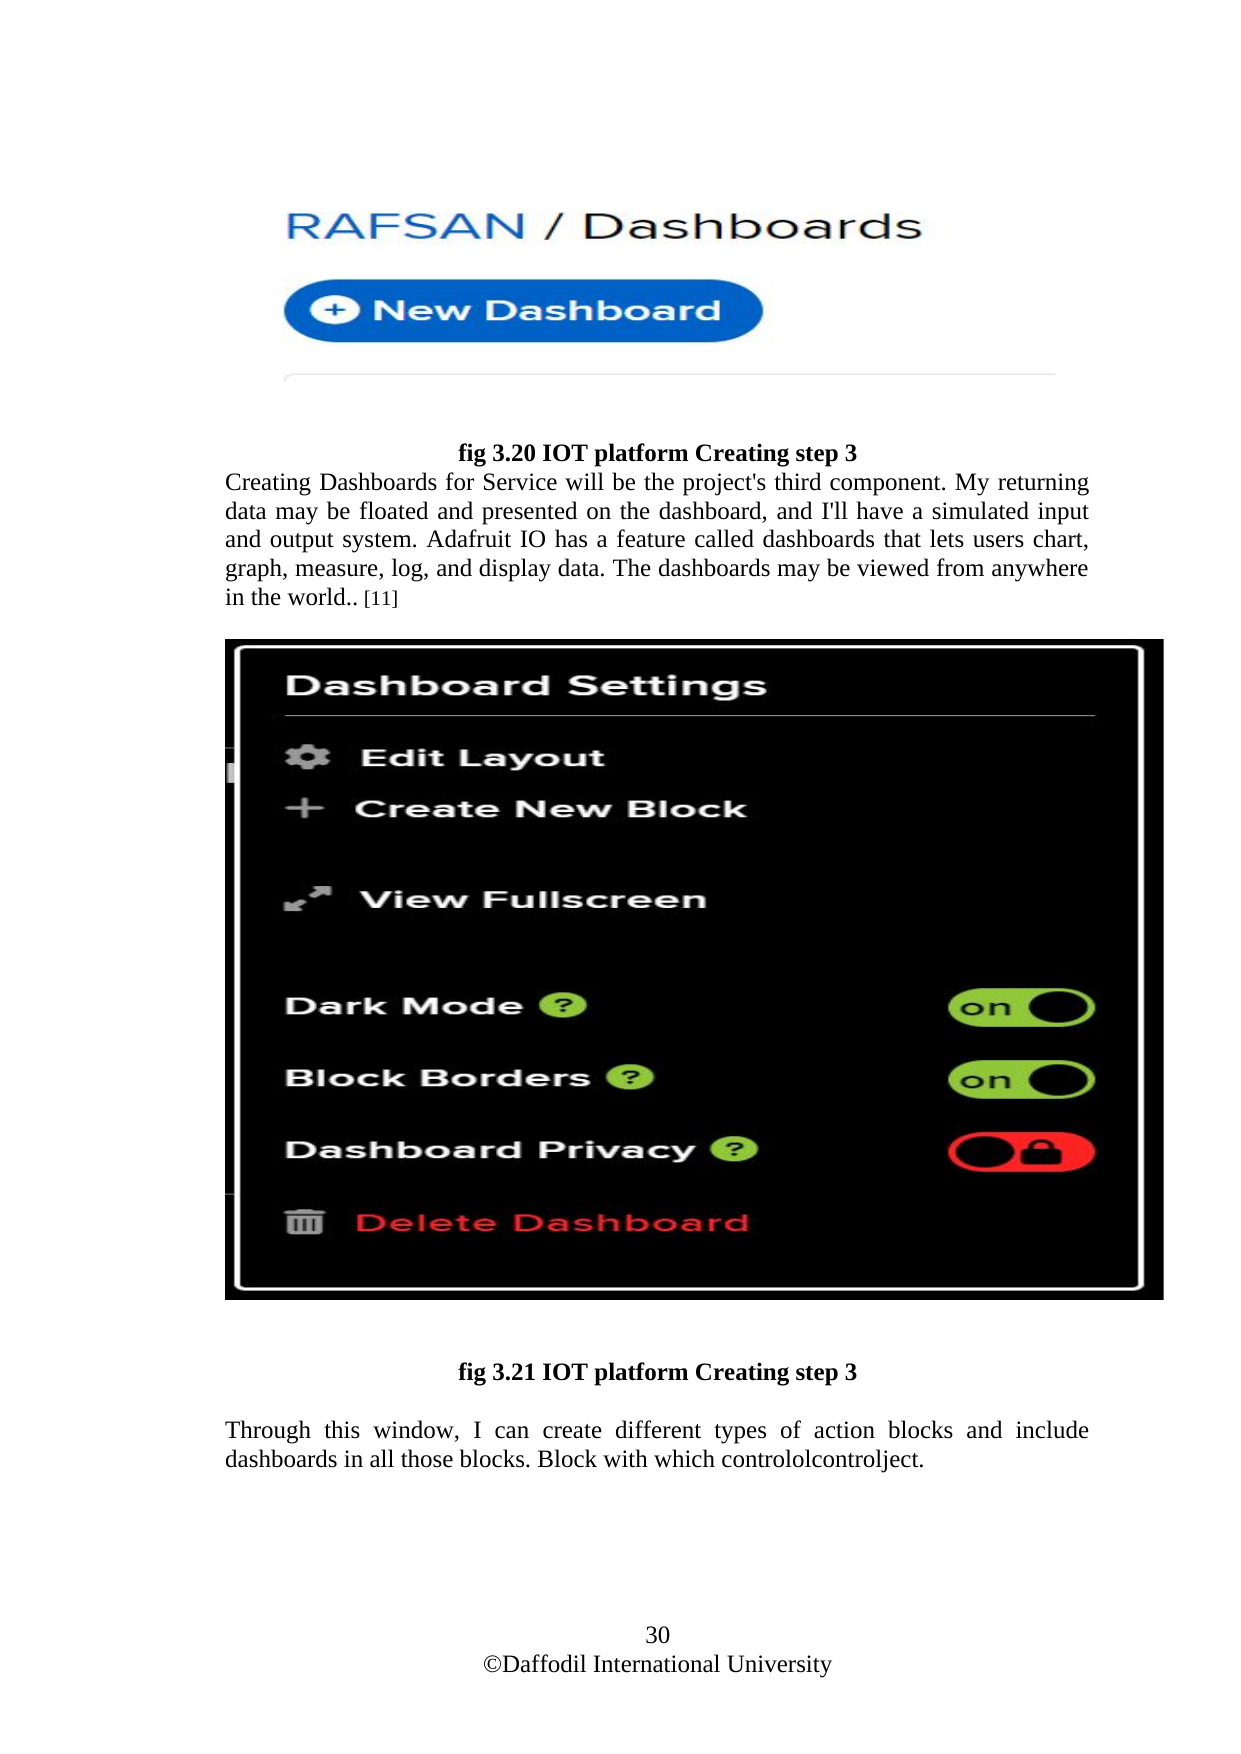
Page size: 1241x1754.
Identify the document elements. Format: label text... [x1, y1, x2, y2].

picture [225, 178, 1056, 381]
text fig 3.21 IOT platform Creating step 3 [225, 1357, 1090, 1386]
picture [225, 639, 1164, 1300]
text fig 3.20 IOT platform Creating step 3 [225, 438, 1090, 467]
text Through this window, I can create different types of action blocks and include dashboards in all those blocks. Block with which contrololcontrolject. [225, 1415, 1090, 1472]
text Creating Dashboards for Service will be the project's third component. My returning data may be floated and presented on the dashboard, and I'll have a simulated input and output system. Adafruit IO has a feature called dashboards that lets users chart, graph, measure, log, and display data. The dashboards may be viewed from anywhere in the world.. [11] [225, 467, 1090, 611]
